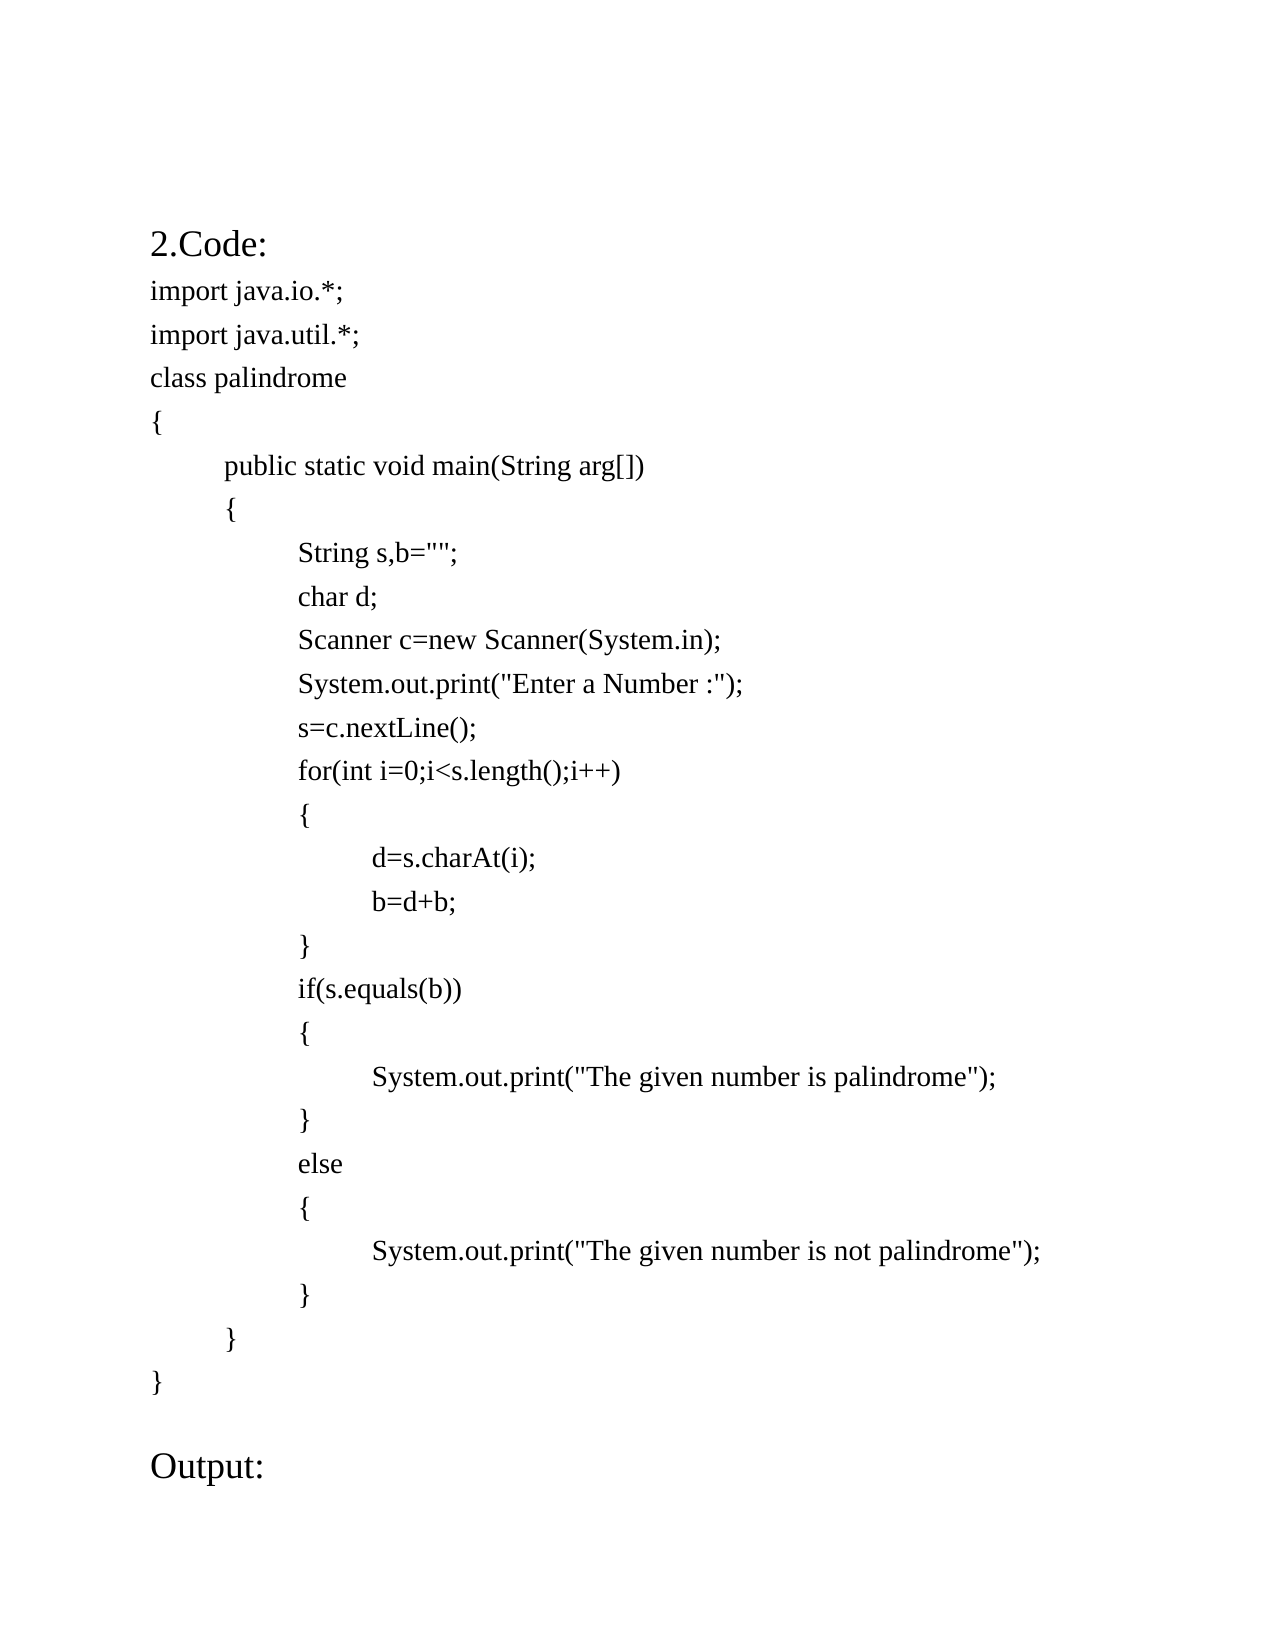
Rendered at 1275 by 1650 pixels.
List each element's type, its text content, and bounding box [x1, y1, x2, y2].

text Output: [150, 1457, 1125, 1484]
text System.out.print("The given number is palindrome"); [150, 1064, 1125, 1092]
text System.out.print("The given number is not palindrome"); [150, 1239, 1125, 1266]
text } [150, 934, 1125, 961]
text { [150, 410, 1125, 437]
text } [150, 1326, 1125, 1353]
text { [150, 497, 1125, 524]
text class palindrome [150, 366, 1125, 393]
text } [150, 1283, 1125, 1310]
text for(int i=0;i<s.length();i++) [150, 759, 1125, 786]
text String s,b=""; [150, 541, 1125, 568]
text import java.util.*; [150, 323, 1125, 349]
text import java.io.*; [150, 279, 1125, 306]
text System.out.print("Enter a Number :"); [150, 672, 1125, 699]
text { [150, 803, 1125, 830]
text d=s.charAt(i); [150, 846, 1125, 873]
text Scanner c=new Scanner(System.in); [150, 628, 1125, 655]
text { [150, 1196, 1125, 1222]
text s=c.nextLine(); [150, 715, 1125, 742]
text else [150, 1152, 1125, 1179]
text { [150, 1021, 1125, 1048]
text if(s.equals(b)) [150, 977, 1125, 1004]
text 2.Code: [150, 235, 1125, 262]
text public static void main(String arg[]) [150, 453, 1125, 481]
text } [150, 1108, 1125, 1135]
text char d; [150, 584, 1125, 611]
text } [150, 1370, 1125, 1397]
text b=d+b; [150, 890, 1125, 917]
